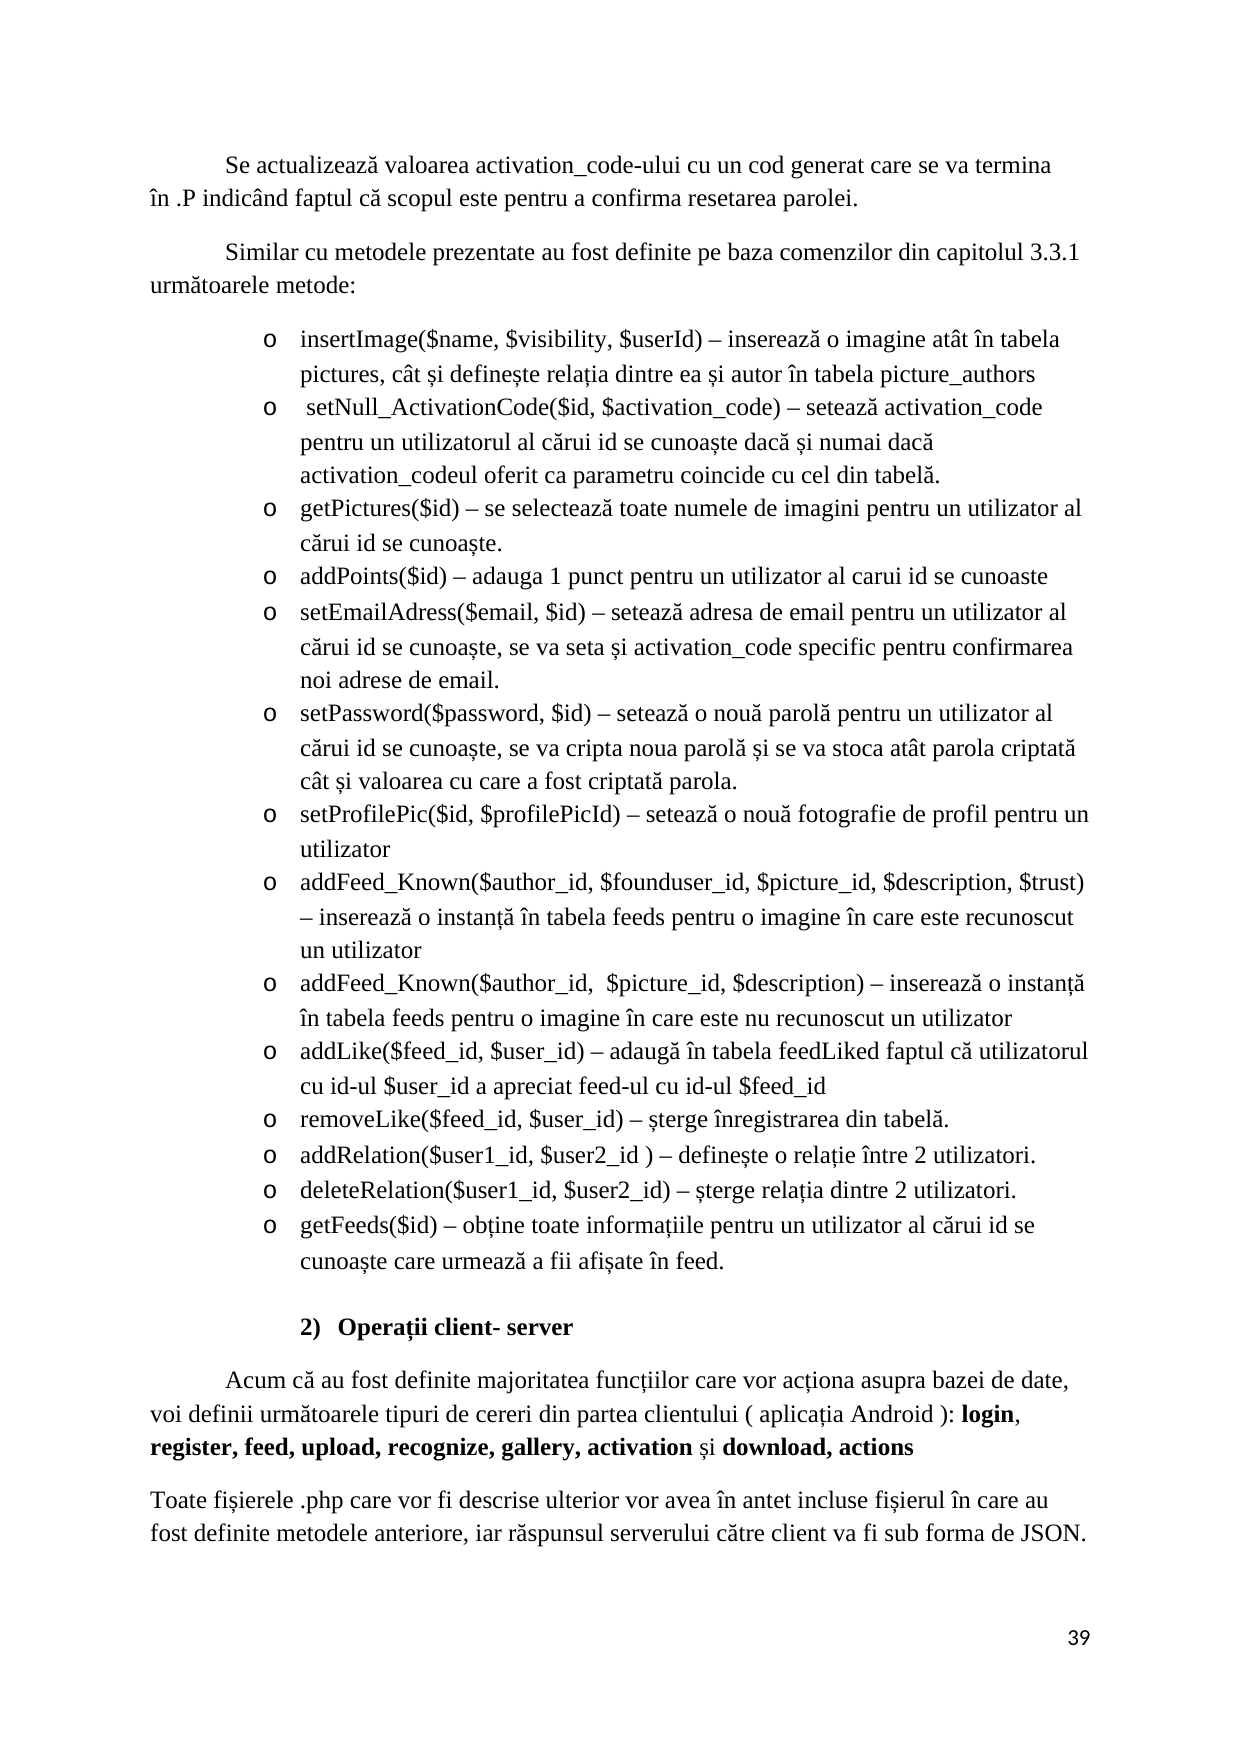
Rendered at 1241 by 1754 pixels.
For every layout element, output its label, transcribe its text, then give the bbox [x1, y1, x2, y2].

list getPictures($id) – se selectează toate numele de imagini pentru un utilizator al cărui id se cunoaște. [262, 493, 1090, 557]
list setProfilePic($id, $profilePicId) – setează o nouă fotografie de profil pentru un utilizator [262, 799, 1090, 863]
list setNull_ActivationCode($id, $activation_code) – setează activation_code pentru un utilizatorul al cărui id se cunoaște dacă și numai dacă activation_codeul oferit ca parametru coincide cu cel din tabelă. [262, 392, 1090, 489]
list addRelation($user1_id, $user2_id ) – definește o relație între 2 utilizatori. [262, 1140, 1090, 1171]
list deleteRelation($user1_id, $user2_id) – șterge relația dintre 2 utilizatori. [262, 1175, 1090, 1206]
list getFeeds($id) – obține toate informațiile pentru un utilizator al cărui id se cunoaște care urmează a fii afișate în feed. [262, 1211, 1090, 1274]
list Operații client- server [300, 1312, 1090, 1341]
list setEmailAdress($email, $id) – setează adresa de email pentru un utilizator al cărui id se cunoaște, se va seta și activation_code specific pentru confirmarea noi adrese de email. [262, 597, 1090, 693]
list addPoints($id) – adauga 1 punct pentru un utilizator al carui id se cunoaste [262, 561, 1090, 592]
text Toate fișierele .php care vor fi descrise ulterior vor avea în antet incluse fișierul în care au fost definite metodele anteriore, iar răspunsul serverului către client va fi sub forma de JSON. [150, 1486, 1090, 1547]
text Similar cu metodele prezentate au fost definite pe baza comenzilor din capitolul 3.3.1 următoarele metode: [150, 237, 1090, 299]
list addFeed_Known($author_id, $founduser_id, $picture_id, $description, $trust) – inserează o instanță în tabela feeds pentru o imagine în care este recunoscut un utilizator [262, 867, 1090, 964]
list insertImage($name, $visibility, $userId) – inserează o imagine atât în tabela pictures, cât și definește relația dintre ea și autor în tabela picture_authors [262, 324, 1090, 388]
list removeLike($feed_id, $user_id) – șterge înregistrarea din tabelă. [262, 1104, 1090, 1135]
list setPassword($password, $id) – setează o nouă parolă pentru un utilizator al cărui id se cunoaște, se va cripta noua parolă și se va stoca atât parola criptată cât și valoarea cu care a fost criptată parola. [262, 698, 1090, 794]
text Se actualizează valoarea activation_code-ului cu un cod generat care se va termina în .P indicând faptul că scopul este pentru a confirma resetarea parolei. [150, 150, 1090, 212]
list addLike($feed_id, $user_id) – adaugă în tabela feedLiked faptul că utilizatorul cu id-ul $user_id a apreciat feed-ul cu id-ul $feed_id [262, 1036, 1090, 1100]
list addFeed_Known($author_id, $picture_id, $description) – inserează o instanță în tabela feeds pentru o imagine în care este nu recunoscut un utilizator [262, 968, 1090, 1032]
text Acum că au fost definite majoritatea funcțiilor care vor acționa asupra bazei de date, voi definii următoarele tipuri de cereri din partea clientului ( aplicația Android ): login, register, feed, upload, recognize, gallery, activation și download, actions [150, 1366, 1090, 1460]
